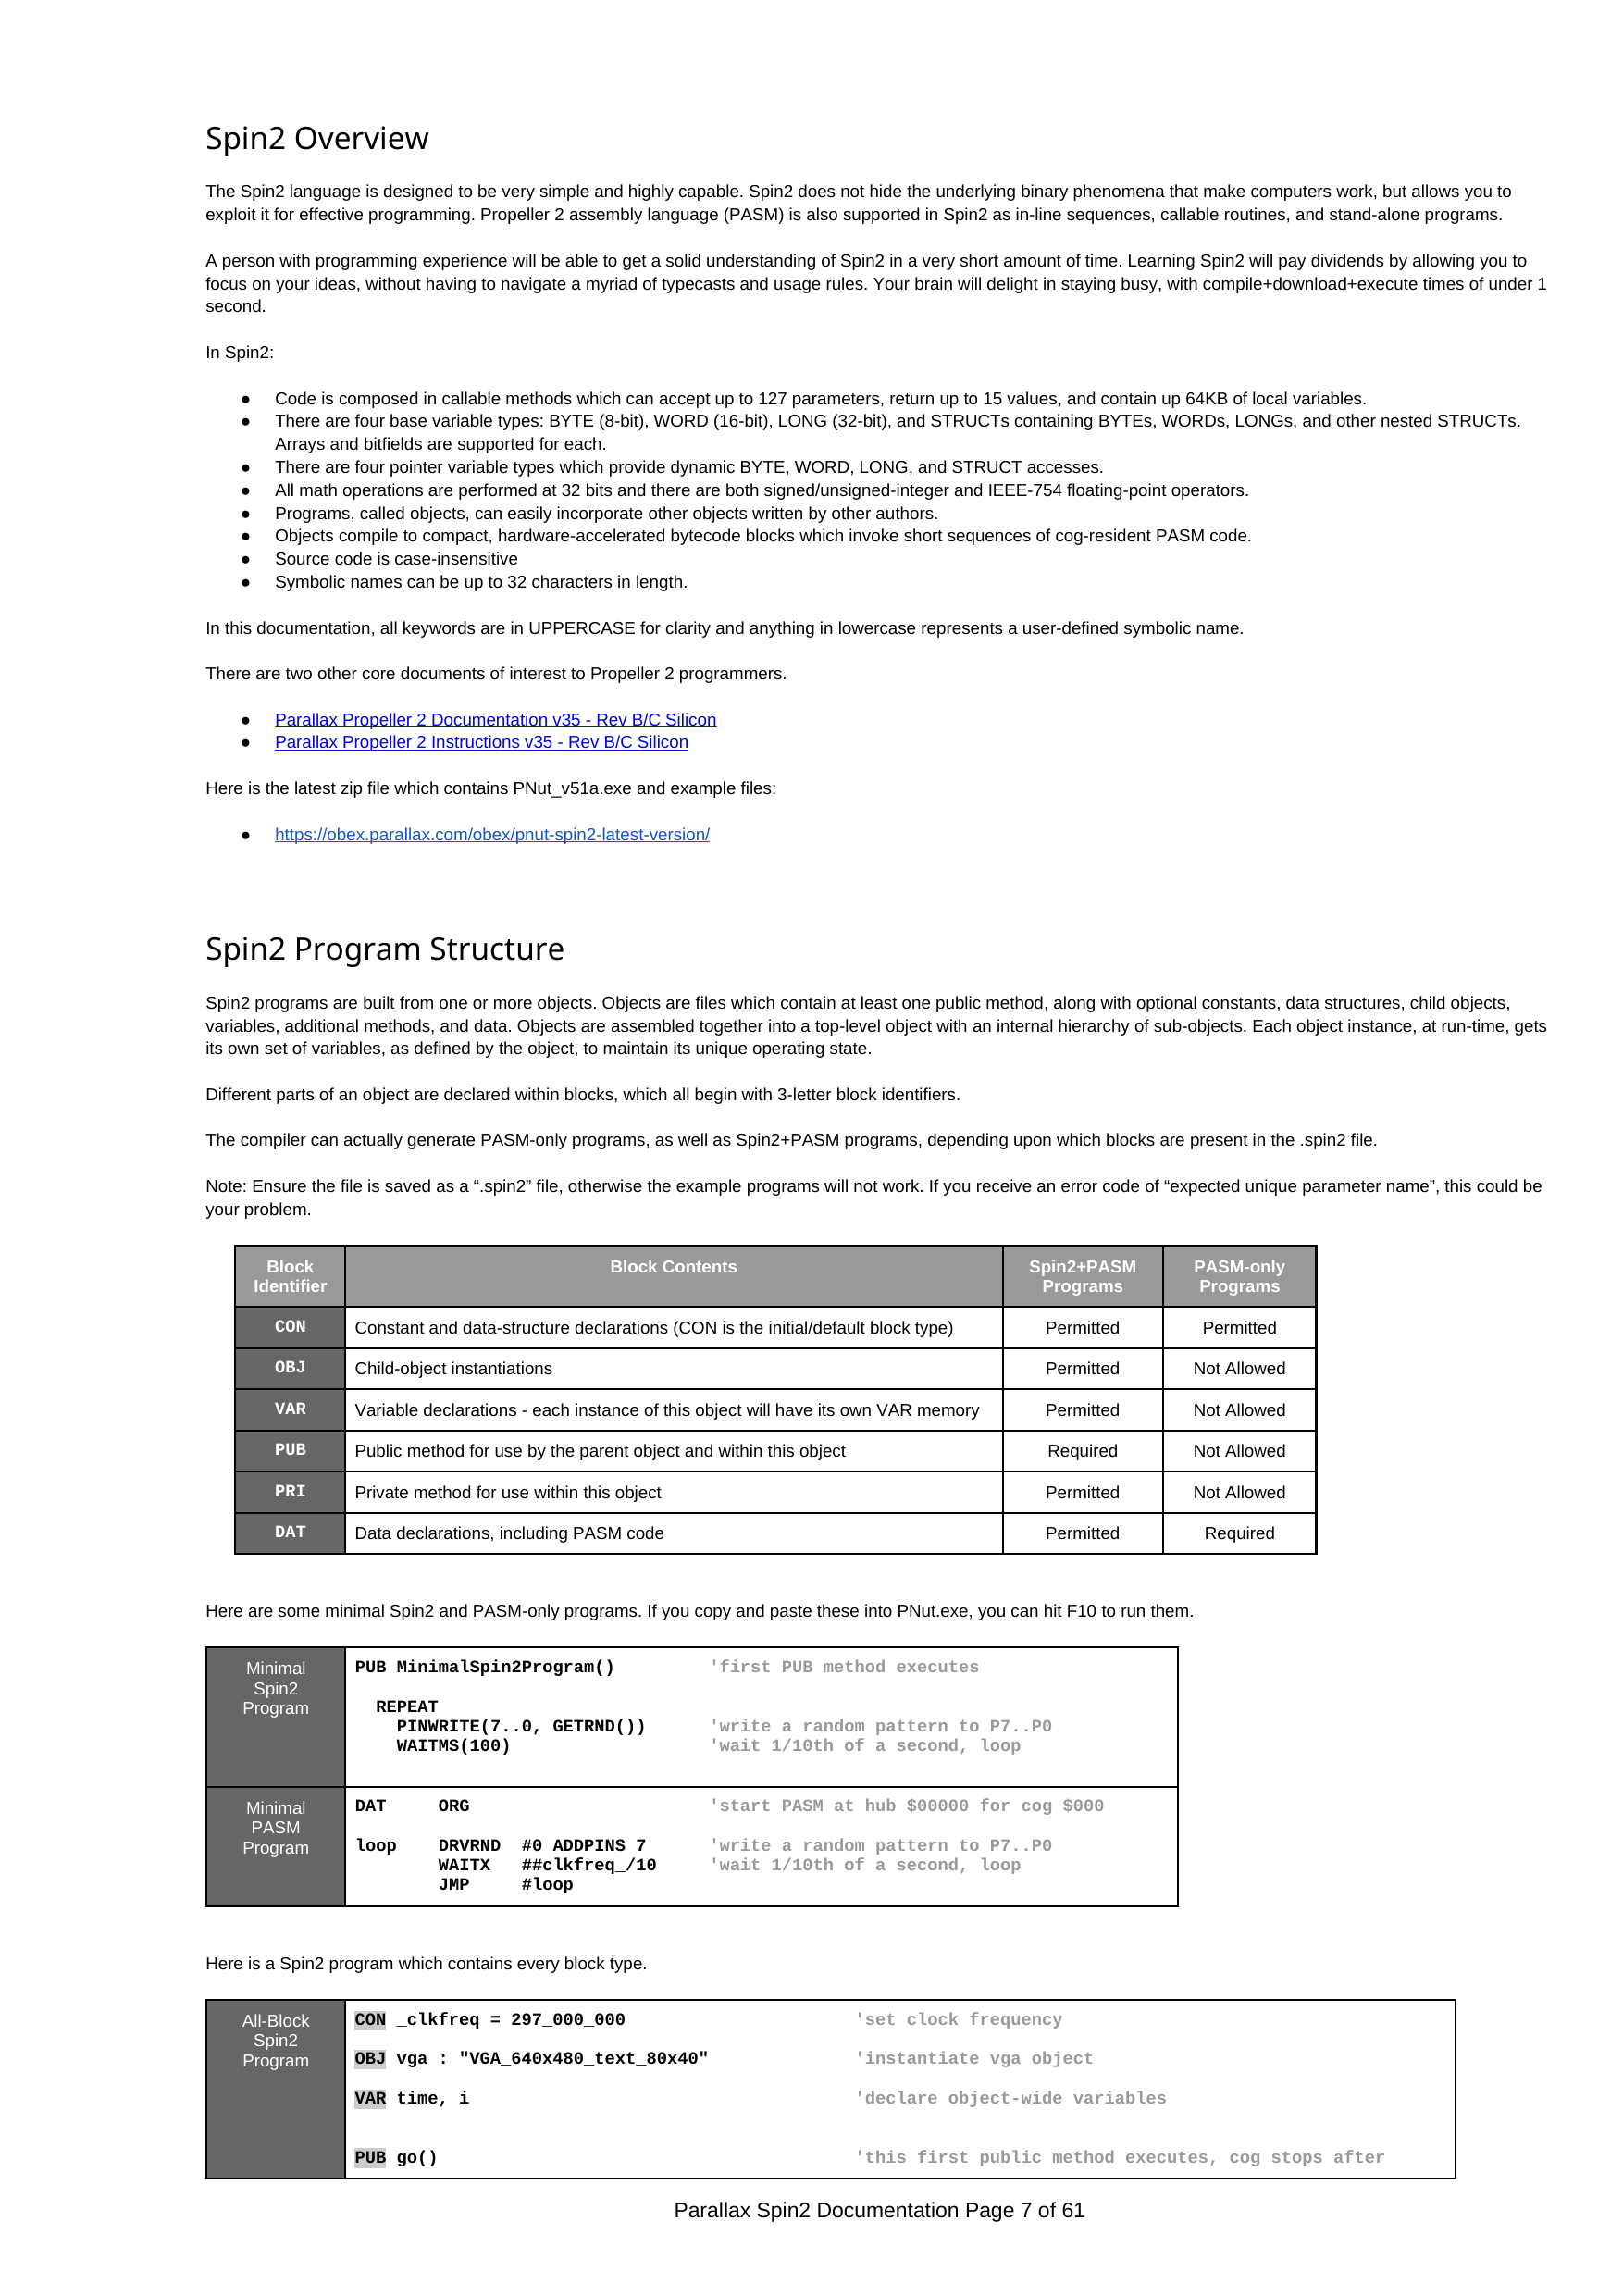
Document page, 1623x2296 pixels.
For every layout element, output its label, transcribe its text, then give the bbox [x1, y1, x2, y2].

list Code is composed in callable methods which can accept up to 127 parameters, return up to 15 values, and contain up 64KB of local variables. [240, 388, 1554, 408]
table_cell DAT ORG 'start PASM at hub $00000 for cog $000 loop DRVRND #0 ADDPINS 7 'write a random pattern to P7..P0 WAITX ##clkfreq_/10 'wait 1/10th of a second, loop JMP #loop [346, 1788, 1177, 1905]
table_cell DAT [236, 1514, 344, 1553]
list Symbolic names can be up to 32 characters in length. [240, 572, 1554, 591]
table_header Block Identifier [236, 1247, 344, 1306]
table_header Spin2+PASM Programs [1004, 1247, 1162, 1306]
table_cell Public method for use by the parent object and within this object [346, 1432, 1002, 1471]
table_cell Not Allowed [1164, 1390, 1315, 1430]
subtitle Spin2 Program Structure [205, 927, 1554, 970]
table_cell Minimal PASM Program [207, 1788, 344, 1905]
subtitle Spin2 Overview [205, 117, 1554, 158]
table_cell Permitted [1004, 1514, 1162, 1553]
text Here is a Spin2 program which contains every block type. [205, 1954, 1554, 1973]
list https://obex.parallax.com/obex/pnut-spin2-latest-version/ [240, 824, 1554, 844]
list There are four pointer variable types which provide dynamic BYTE, WORD, LONG, and STRUCT accesses. [240, 457, 1554, 477]
table_cell Required [1164, 1514, 1315, 1553]
table_cell VAR [236, 1390, 344, 1430]
list Parallax Propeller 2 Instructions v35 - Rev B/C Silicon [240, 732, 1554, 752]
text Spin2 programs are built from one or more objects. Objects are files which contain at least one public method, along with optional constants, data structures, child objects, variables, additional methods, and data. Objects are assembled together into a top-level object with an internal hierarchy of sub-objects. Each object instance, at run-time, gets its own set of variables, as defined by the object, to maintain its unique operating state. [205, 992, 1554, 1059]
text Here is the latest zip file which contains PNut_v51a.exe and example files: [205, 778, 1554, 798]
table_cell Required [1004, 1432, 1162, 1471]
table_cell Not Allowed [1164, 1349, 1315, 1388]
table_cell Permitted [1004, 1349, 1162, 1388]
text There are two other core documents of interest to Propeller 2 programmers. [205, 664, 1554, 683]
text A person with programming experience will be able to get a solid understanding of Spin2 in a very short amount of time. Learning Spin2 will pay dividends by allowing you to focus on your ideas, without having to navigate a myriad of typecasts and usage rules. Your brain will delight in staying busy, with compile+download+execute times of under 1 second. [205, 251, 1554, 316]
table_cell Permitted [1004, 1308, 1162, 1347]
list Objects compile to compact, hardware-accelerated bytecode blocks which invoke short sequences of cog-resident PASM code. [240, 526, 1554, 546]
table_cell OBJ [236, 1349, 344, 1388]
table_cell Child-object instantiations [346, 1349, 1002, 1388]
list Parallax Propeller 2 Documentation v35 - Rev B/C Silicon [240, 709, 1554, 729]
table_cell PUB [236, 1432, 344, 1471]
list Source code is case-insensitive [240, 549, 1554, 568]
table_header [346, 2001, 1455, 2178]
table_header Block Contents [346, 1247, 1002, 1306]
table_cell PRI [236, 1472, 344, 1512]
list All math operations are performed at 32 bits and there are both signed/unsigned-integer and IEEE-754 floating-point operators. [240, 479, 1554, 500]
table_header Minimal Spin2 Program [207, 1648, 344, 1786]
text In Spin2: [205, 342, 1554, 362]
table_cell Not Allowed [1164, 1472, 1315, 1512]
text The Spin2 language is designed to be very simple and highly capable. Spin2 does not hide the underlying binary phenomena that make computers work, but allows you to exploit it for effective programming. Propeller 2 assembly language (PASM) is also supported in Spin2 as in-line sequences, callable routines, and stand-alone programs. [205, 181, 1554, 225]
table_cell CON [236, 1308, 344, 1347]
text The compiler can actually generate PASM-only programs, as well as Spin2+PASM programs, depending upon which blocks are present in the .spin2 file. [205, 1130, 1554, 1150]
table_cell Permitted [1164, 1308, 1315, 1347]
table_header PUB MinimalSpin2Program() 'first PUB method executes REPEAT PINWRITE(7..0, GETRND()) 'write a random pattern to P7..P0 WAITMS(100) 'wait 1/10th of a second, loop [346, 1648, 1177, 1786]
table_header PASM-only Programs [1164, 1247, 1315, 1306]
table_cell Private method for use within this object [346, 1472, 1002, 1512]
text Note: Ensure the file is saved as a “.spin2” file, otherwise the example programs will not work. If you receive an error code of “expected unique parameter name”, this could be your problem. [205, 1176, 1554, 1219]
text Different parts of an object are declared within blocks, which all begin with 3-letter block identifiers. [205, 1085, 1554, 1104]
list Programs, called objects, can easily incorporate other objects written by other authors. [240, 503, 1554, 523]
table_cell Constant and data-structure declarations (CON is the initial/default block type) [346, 1308, 1002, 1347]
table_cell Data declarations, including PASM code [346, 1514, 1002, 1553]
table_cell Permitted [1004, 1472, 1162, 1512]
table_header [207, 2001, 344, 2178]
table_cell Permitted [1004, 1390, 1162, 1430]
table_cell Variable declarations - each instance of this object will have its own VAR memory [346, 1390, 1002, 1430]
table_cell Not Allowed [1164, 1432, 1315, 1471]
text In this documentation, all keywords are in UPPERCASE for clarity and anything in lowercase represents a user-defined symbolic name. [205, 617, 1554, 638]
list There are four base variable types: BYTE (8-bit), WORD (16-bit), LONG (32-bit), and STRUCTs containing BYTEs, WORDs, LONGs, and other nested STRUCTs. Arrays and bitfields are supported for each. [240, 411, 1554, 454]
text Here are some minimal Spin2 and PASM-only programs. If you copy and paste these into PNut.exe, you can hit F10 to run them. [205, 1601, 1554, 1620]
